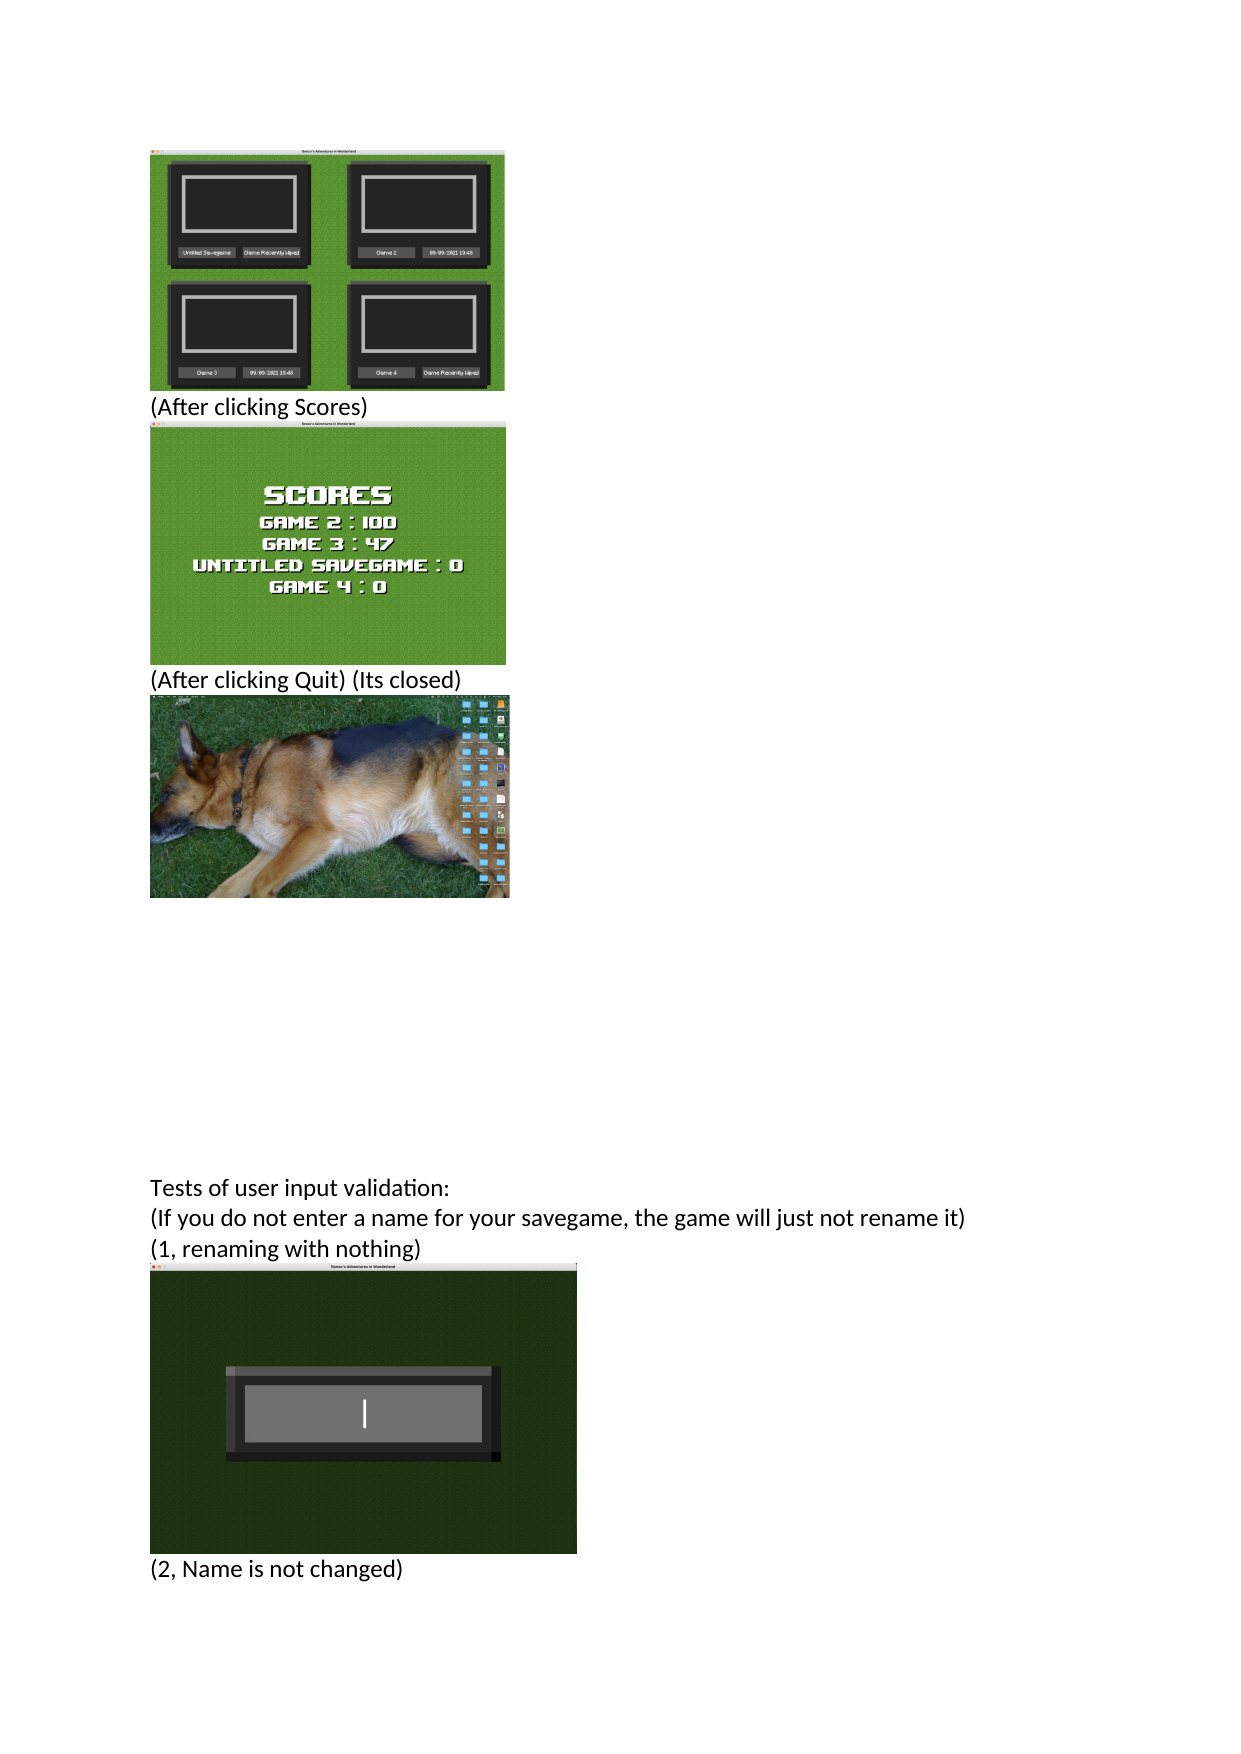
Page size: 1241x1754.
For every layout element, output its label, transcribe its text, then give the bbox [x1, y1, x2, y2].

text (2, Name is not changed) [150, 1553, 1090, 1584]
text (1, renaming with nothing) [150, 1233, 1090, 1264]
text Tests of user input validation: [150, 1172, 1090, 1203]
picture [150, 421, 506, 665]
picture [150, 150, 505, 391]
picture [150, 695, 510, 898]
text (After clicking Quit) (Its closed) [150, 664, 1090, 695]
text (If you do not enter a name for your savegame, the game will just not rename it) [150, 1203, 1090, 1233]
picture [150, 1263, 577, 1554]
text (After clicking Scores) [150, 391, 1090, 422]
